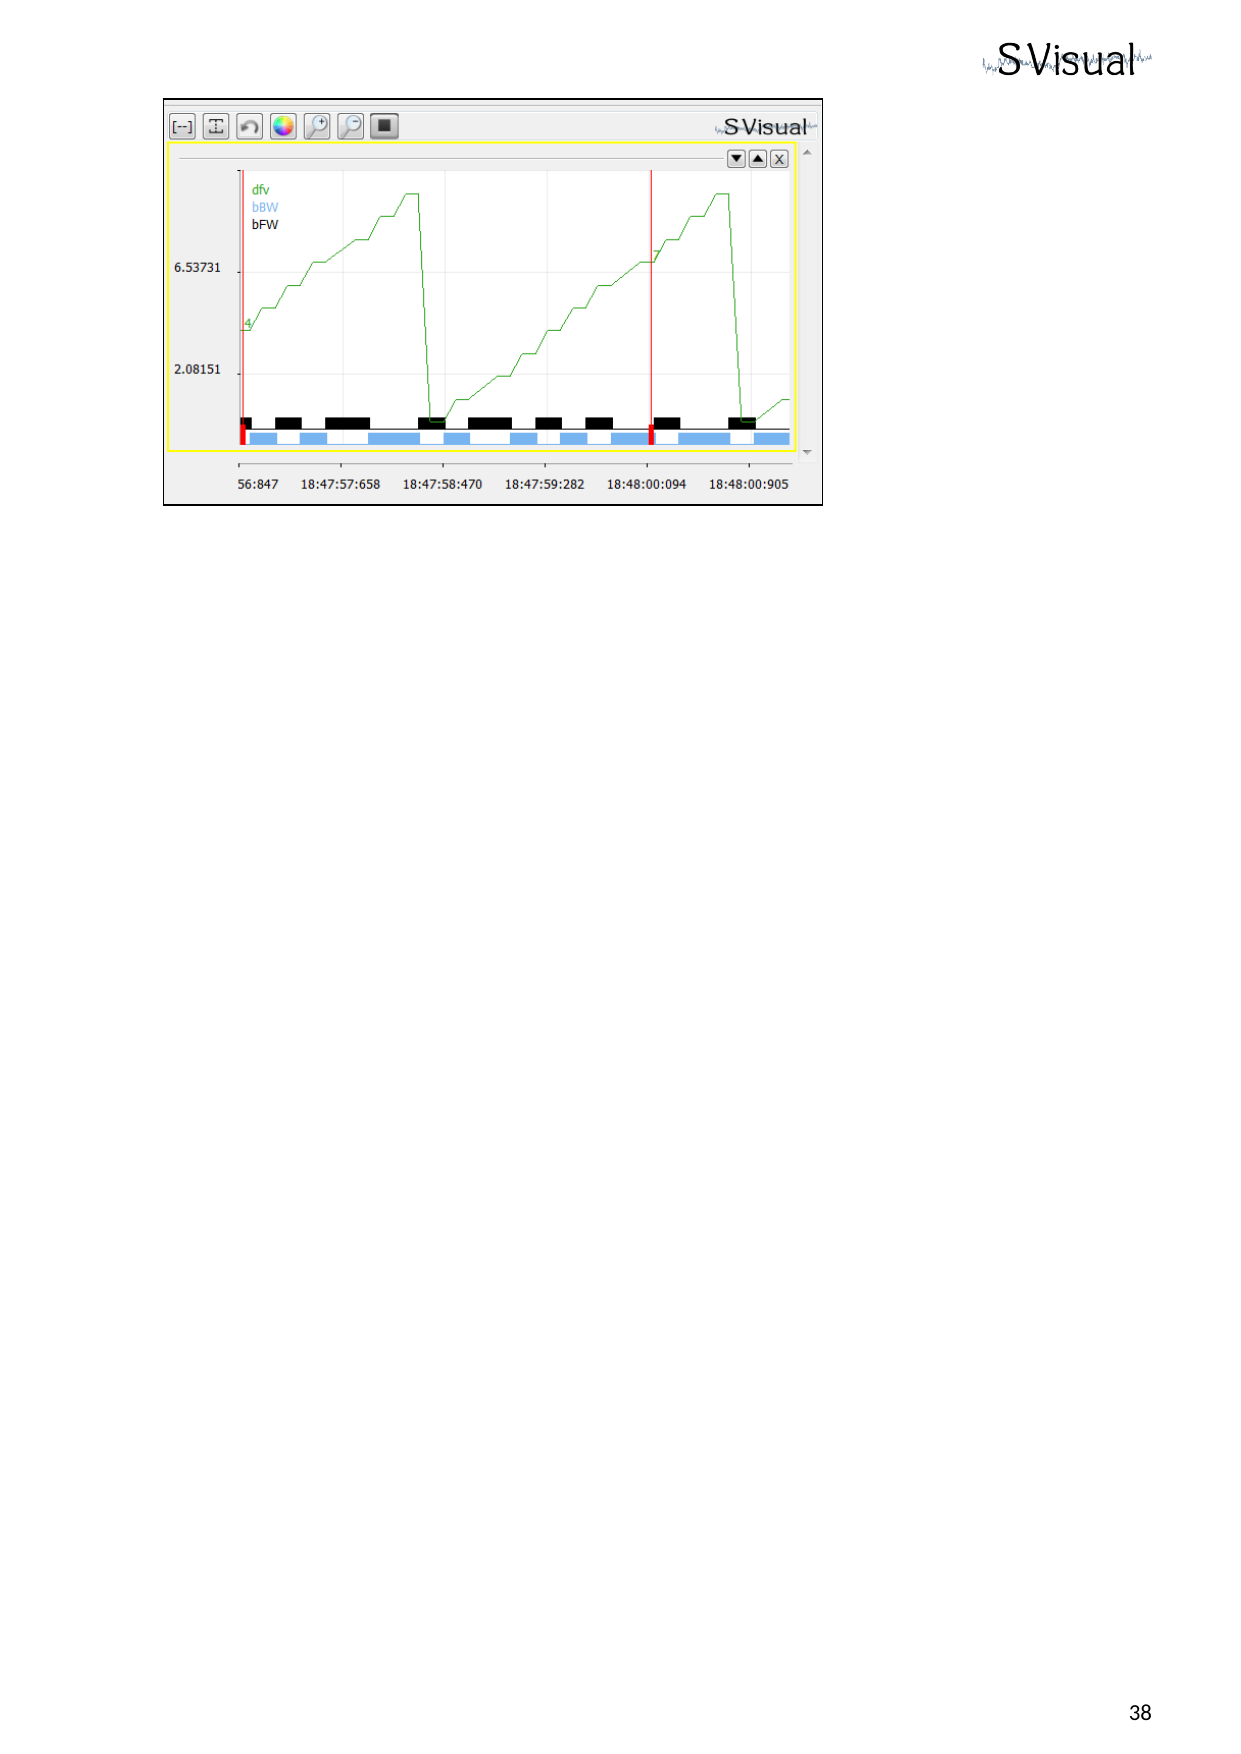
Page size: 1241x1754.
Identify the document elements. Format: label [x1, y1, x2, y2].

picture [982, 29, 1152, 87]
picture [164, 100, 822, 504]
